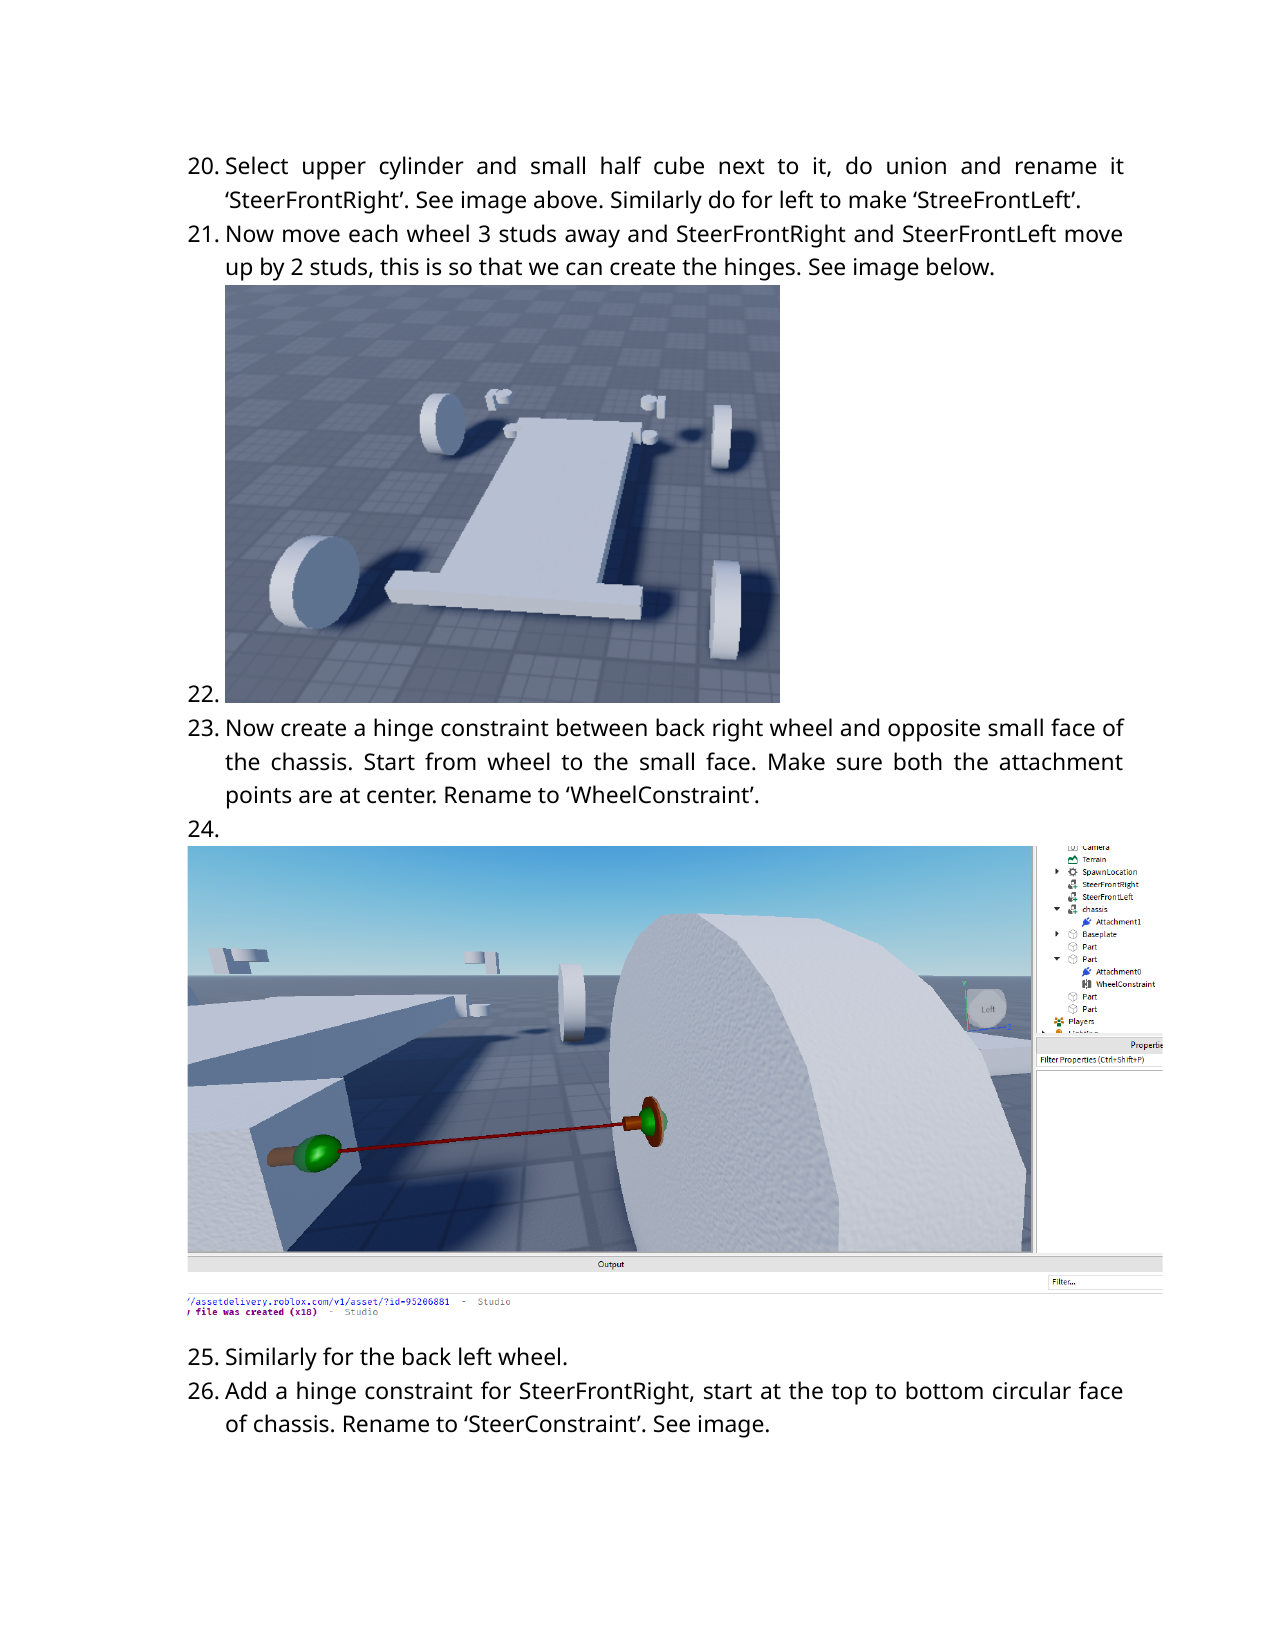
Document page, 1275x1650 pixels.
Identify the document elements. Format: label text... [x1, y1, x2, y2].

picture [187, 846, 1163, 1339]
list Add a hinge constraint for SteerFrontRight, start at the top to bottom circular face of chassis. Rename to ‘SteerConstraint’. See image. [187, 1374, 1125, 1439]
picture [225, 285, 780, 703]
list Select upper cylinder and small half cube next to it, do union and rename it ‘SteerFrontRight’. See image above. Similarly do for left to make ‘StreeFrontLeft’. [187, 150, 1125, 215]
list Now move each wheel 3 studs away and SteerFrontRight and SteerFrontLeft move up by 2 studs, this is so that we can create the hinges. See image below. [187, 217, 1125, 282]
list Similarly for the back left wheel. [187, 1341, 1125, 1372]
list Now create a hinge constraint between back right wheel and opposite small face of the chassis. Start from wheel to the small face. Make sure both the attachment points are at center. Rename to ‘WheelConstraint’. [187, 712, 1125, 810]
